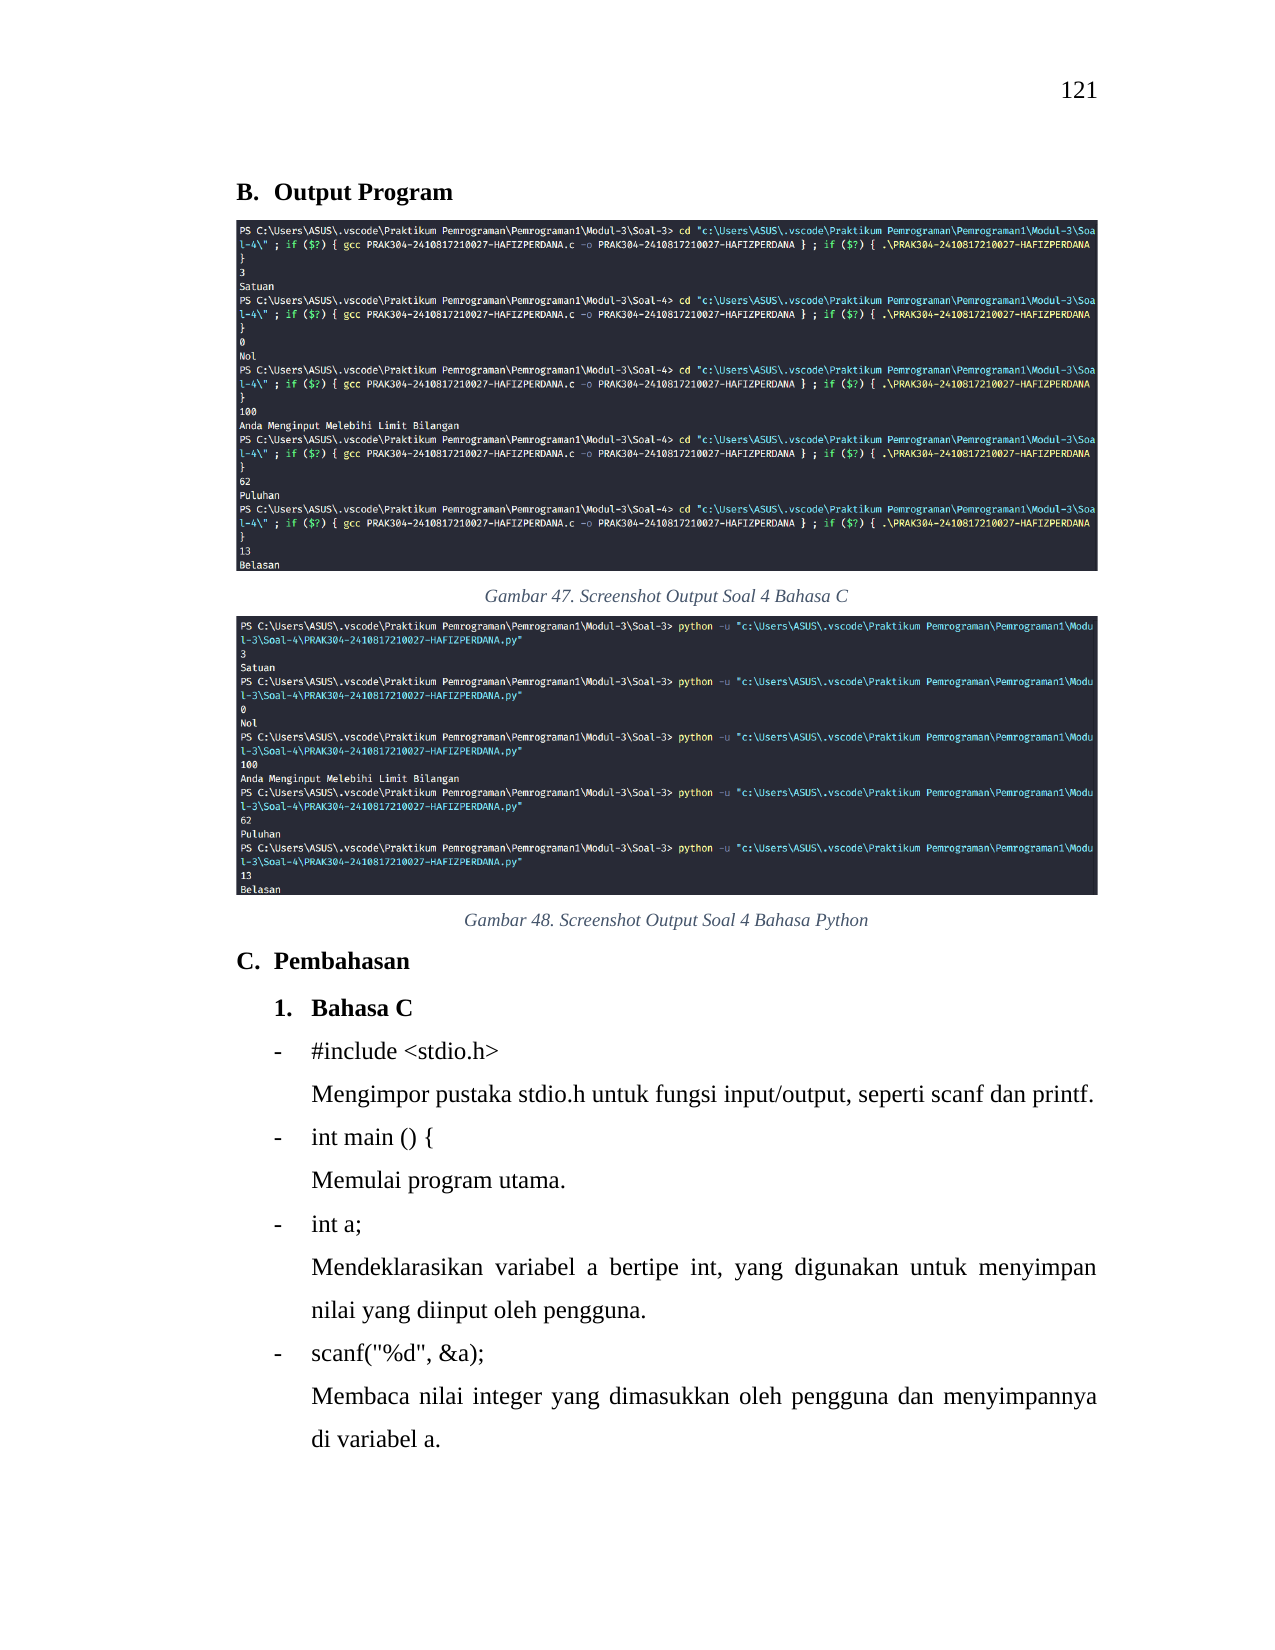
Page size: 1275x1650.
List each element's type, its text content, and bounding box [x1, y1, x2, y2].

list Mendeklarasikan variabel a bertipe int, yang digunakan untuk menyimpan nilai yang diinput oleh pengguna. [311, 1252, 1098, 1324]
subtitle Pembahasan [236, 946, 1098, 974]
list scanf("%d", &a); [274, 1338, 1098, 1367]
picture [236, 616, 1098, 895]
list Memulai program utama. [311, 1166, 1098, 1194]
list int main () { [274, 1122, 1098, 1151]
list Membaca nilai integer yang dimasukkan oleh pengguna dan menyimpannya di variabel a. [311, 1381, 1098, 1453]
picture [236, 220, 1098, 571]
list int a; [274, 1209, 1098, 1237]
list Mengimpor pustaka stdio.h untuk fungsi input/output, seperti scanf dan printf. [311, 1079, 1098, 1108]
list #include <stdio.h> [274, 1036, 1098, 1065]
subtitle Bahasa C [274, 993, 1098, 1022]
subtitle Output Program [236, 177, 1098, 206]
